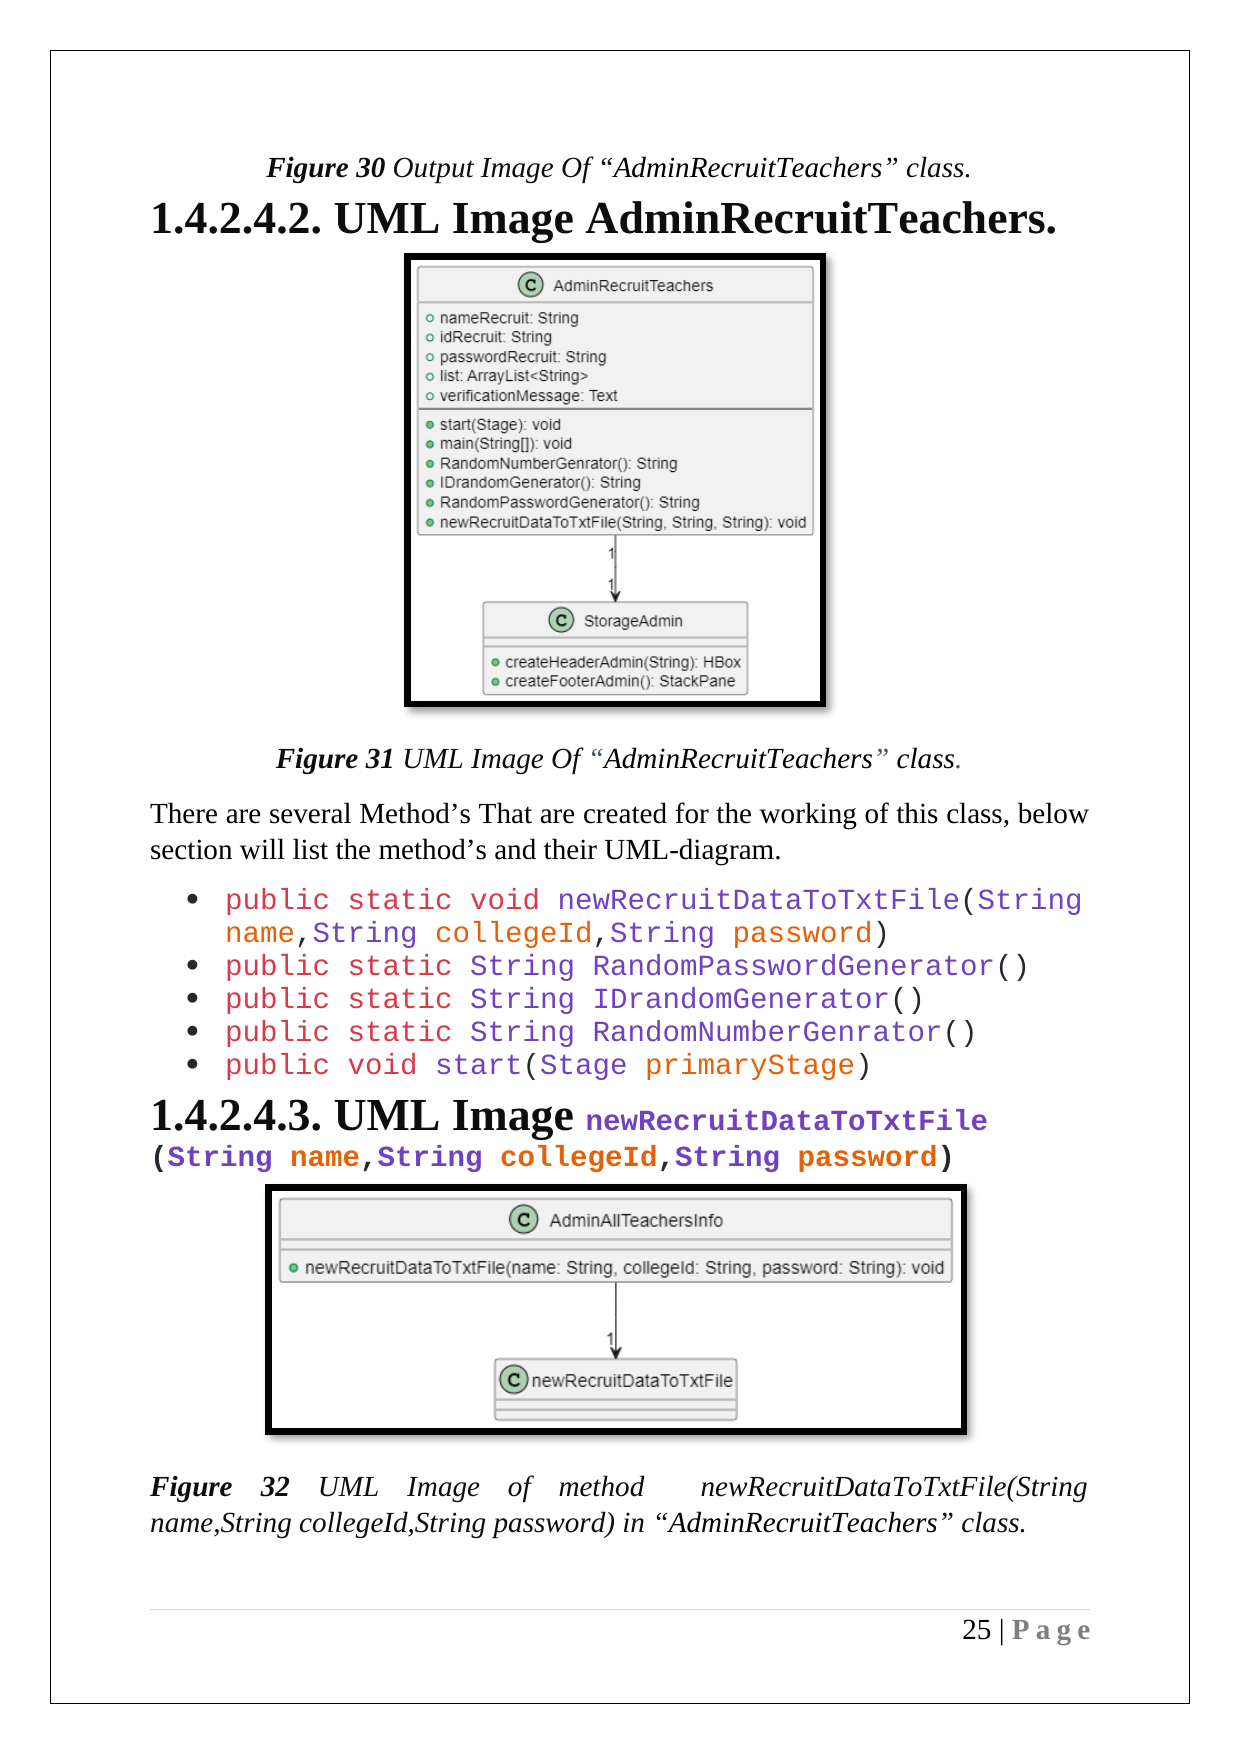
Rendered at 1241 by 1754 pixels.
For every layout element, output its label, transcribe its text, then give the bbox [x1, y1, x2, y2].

subtitle 1.4.2.4.2. UML Image AdminRecruitTeachers. [150, 190, 1090, 243]
list public static String RandomNumberGenrator() [187, 1017, 1090, 1050]
picture [411, 260, 820, 701]
list public static void newRecruitDataToTxtFile(String name,String collegeId,String password) [187, 885, 1090, 951]
subtitle Figure 32 UML Image of method newRecruitDataToTxtFile(String name,String collegeId,String password) in “AdminRecruitTeachers” class. [150, 1469, 1090, 1539]
list public void start(Stage primaryStage) [187, 1050, 1090, 1083]
text There are several Method’s That are created for the working of this class, below section will list the method’s and their UML-diagram. [150, 796, 1090, 866]
picture [272, 1191, 961, 1428]
subtitle Figure 30 Output Image Of “AdminRecruitTeachers” class. [150, 150, 1090, 183]
subtitle 1.4.2.4.3. UML Image newRecruitDataToTxtFile (String name,String collegeId,String password) [150, 1087, 1090, 1176]
list public static String IDrandomGenerator() [187, 984, 1090, 1017]
text Figure 31 UML Image Of “AdminRecruitTeachers” class. [150, 742, 1090, 775]
list public static String RandomPasswordGenerator() [187, 951, 1090, 984]
